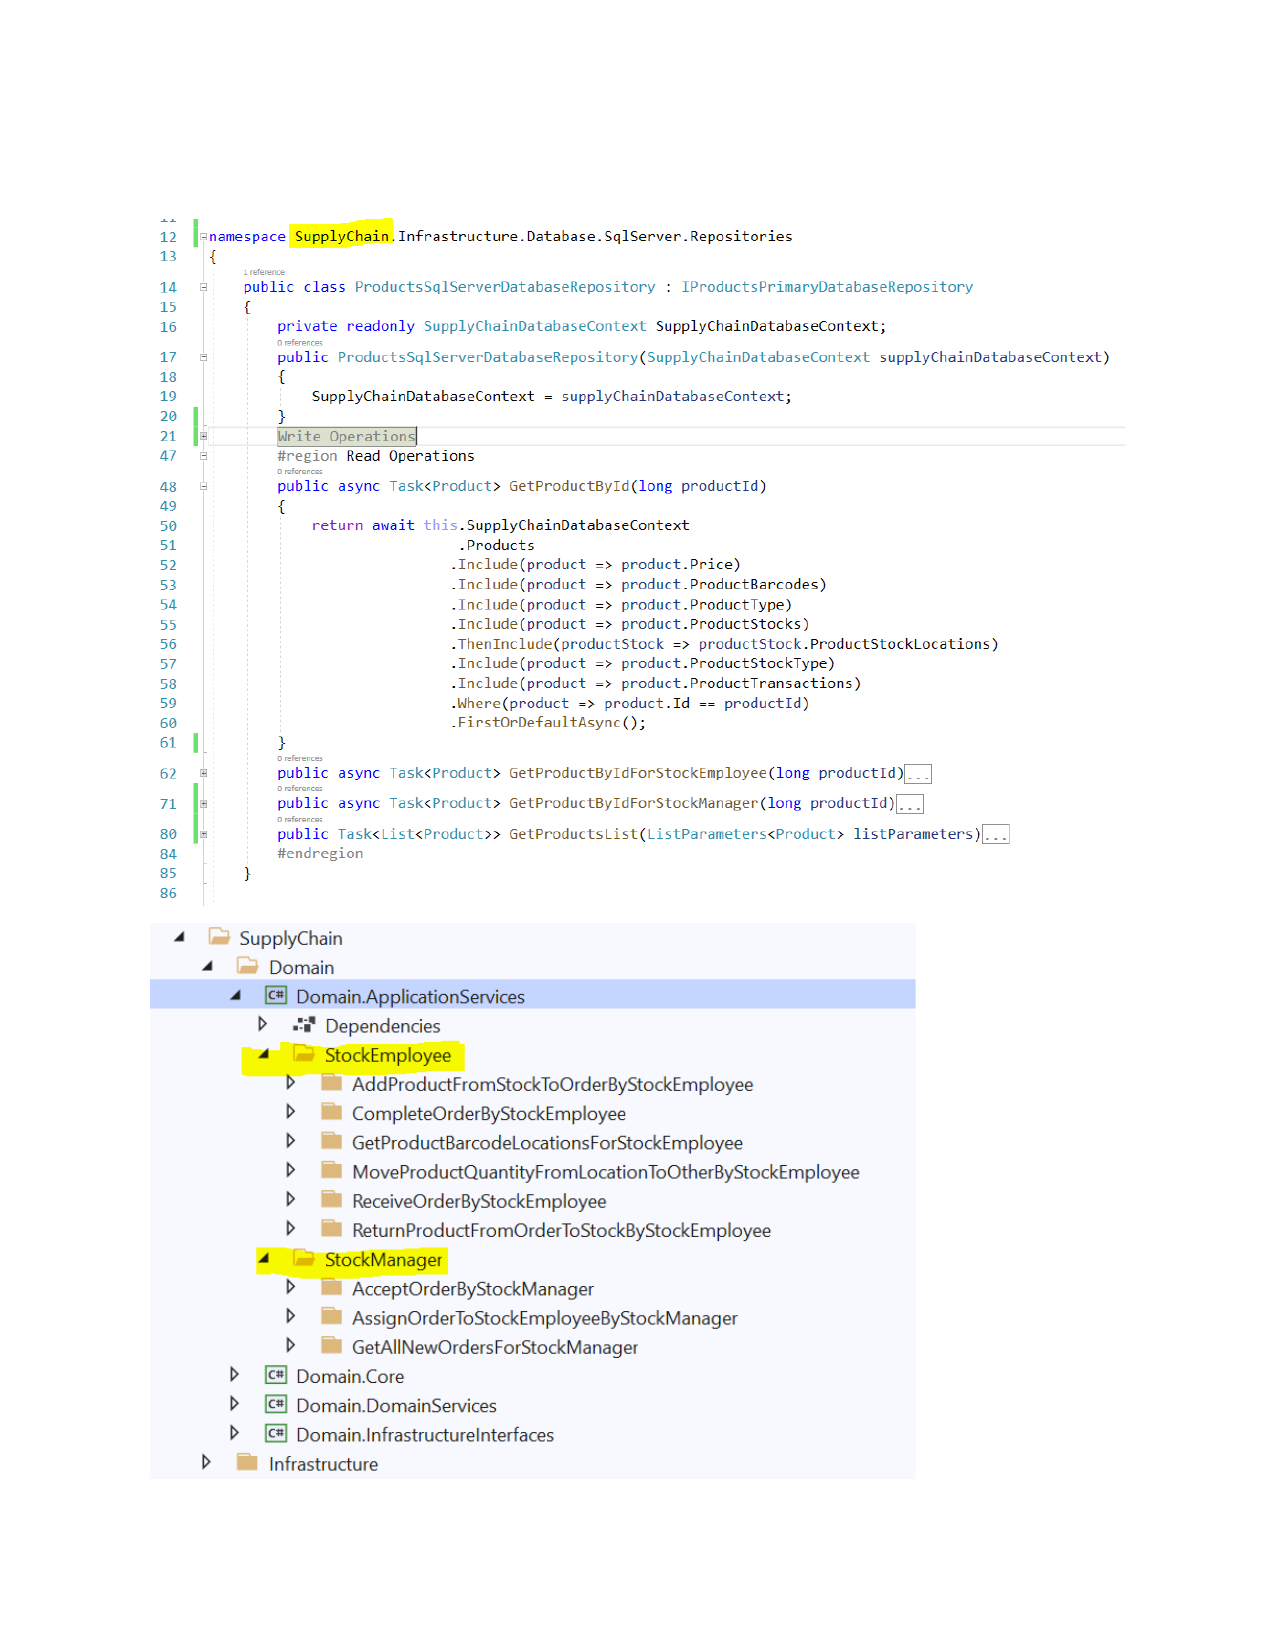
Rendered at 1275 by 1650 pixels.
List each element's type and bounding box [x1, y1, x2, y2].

picture [150, 923, 916, 1479]
picture [150, 218, 1125, 906]
